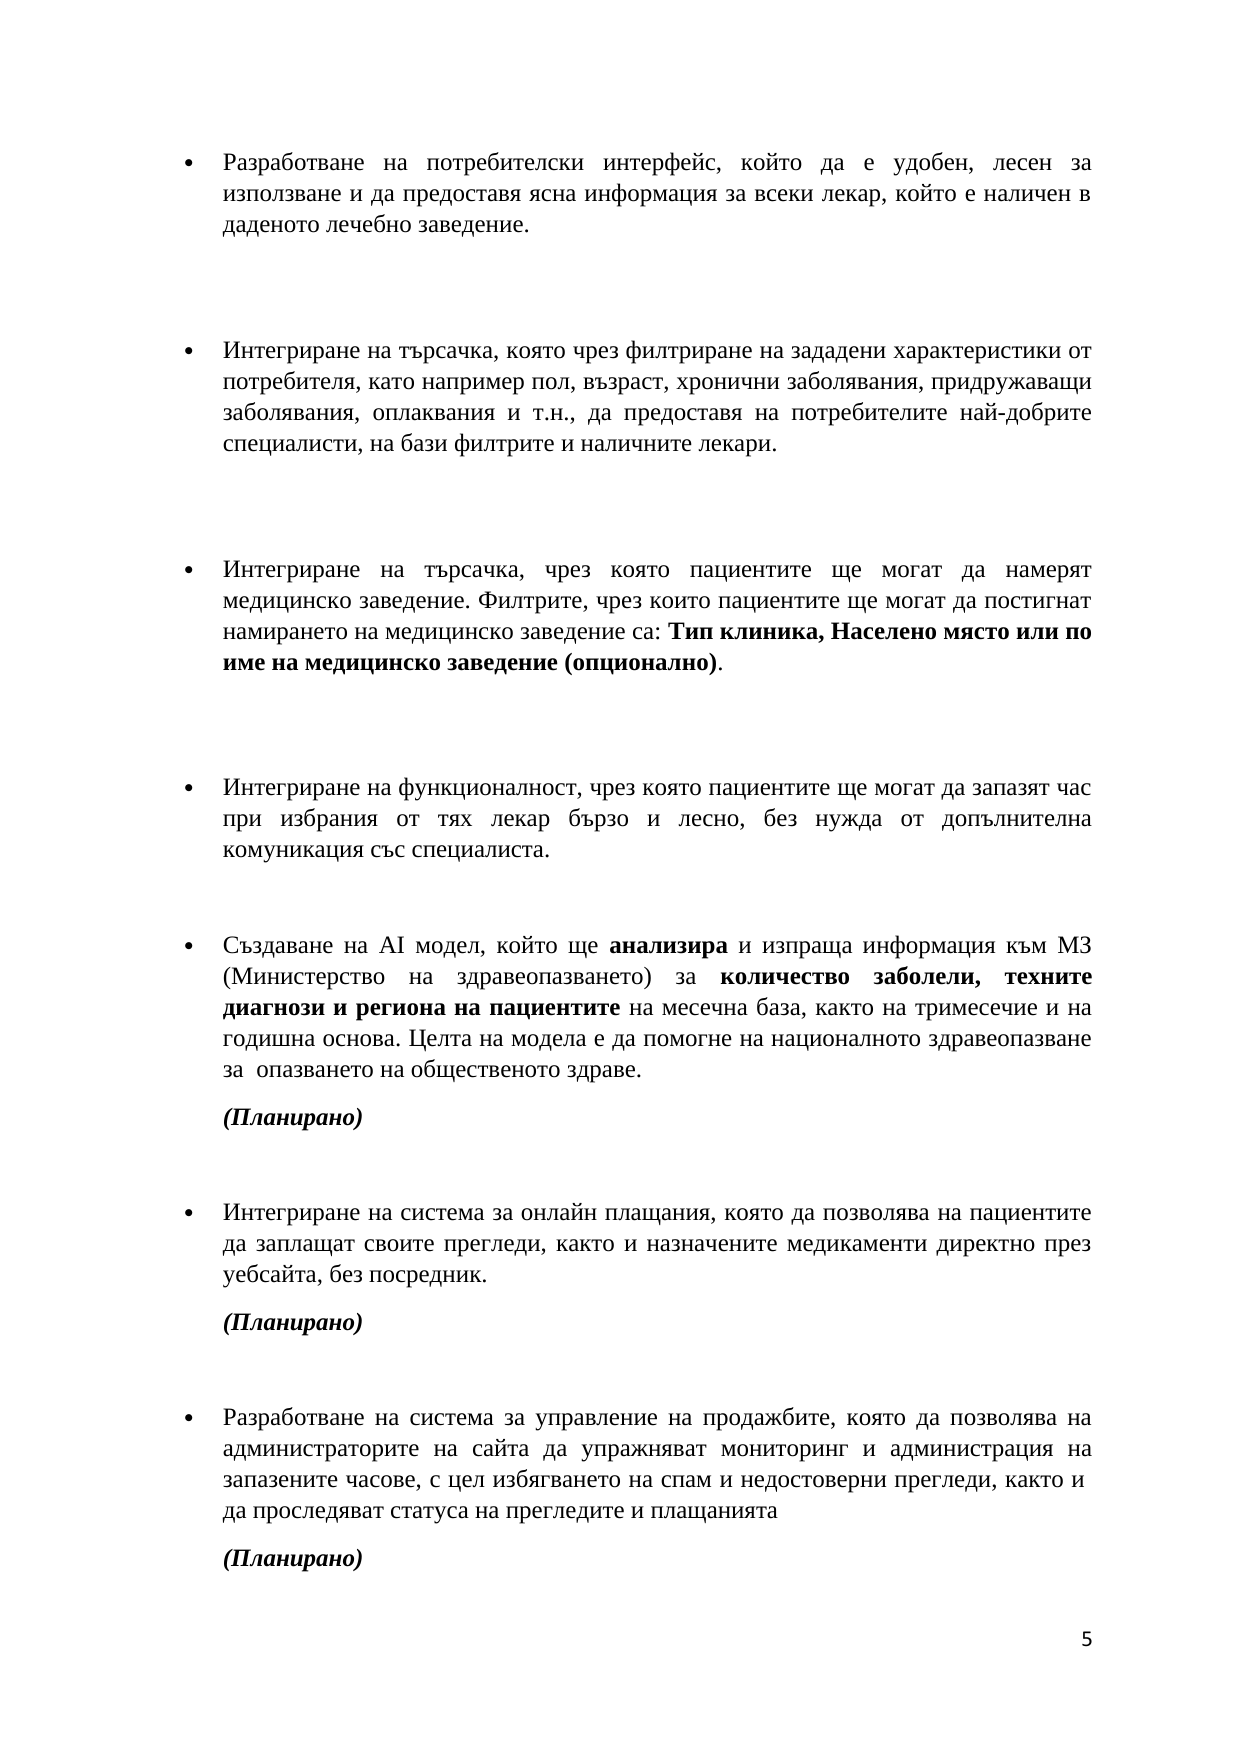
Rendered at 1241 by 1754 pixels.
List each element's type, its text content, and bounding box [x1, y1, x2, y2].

list Интегриране на търсачка, която чрез филтриране на зададени характеристики от потребителя, като например пол, възраст, хронични заболявания, придружаващи заболявания, оплаквания и т.н., да предоставя на потребителите най-добрите специалисти, на бази филтрите и наличните лекари. [185, 335, 1093, 457]
text (Планирано) [223, 1102, 1093, 1131]
list Създаване на AI модел, който ще анализира и изпраща информация към МЗ (Министерство на здравеопазването) за количество заболели, техните диагнози и региона на пациентите на месечна база, както на тримесечие и на годишна основа. Целта на модела е да помогне на националното здравеопазване за опазването на общественото здраве. [185, 930, 1093, 1083]
list Интегриране на търсачка, чрез която пациентите ще могат да намерят медицинско заведение. Филтрите, чрез които пациентите ще могат да постигнат намирането на медицинско заведение са: Тип клиника, Населено място или по име на медицинско заведение (опционално). [185, 554, 1093, 676]
text (Планирано) [223, 1307, 1093, 1336]
list Интегриране на система за онлайн плащания, която да позволява на пациентите да заплащат своите прегледи, както и назначените медикаменти директно през уебсайта, без посредник. [185, 1197, 1093, 1288]
list Разработване на потребителски интерфейс, който да е удобен, лесен за използване и да предоставя ясна информация за всеки лекар, който е наличен в даденото лечебно заведение. [185, 147, 1093, 238]
list Разработване на система за управление на продажбите, която да позволява на администраторите на сайта да упражняват мониторинг и администрация на запазените часове, с цел избягването на спам и недостоверни прегледи, както и да проследяват статуса на прегледите и плащанията [185, 1402, 1093, 1524]
list Интегриране на функционалност, чрез която пациентите ще могат да запазят час при избрания от тях лекар бързо и лесно, без нужда от допълнителна комуникация със специалиста. [185, 772, 1093, 863]
text (Планирано) [223, 1543, 1093, 1572]
